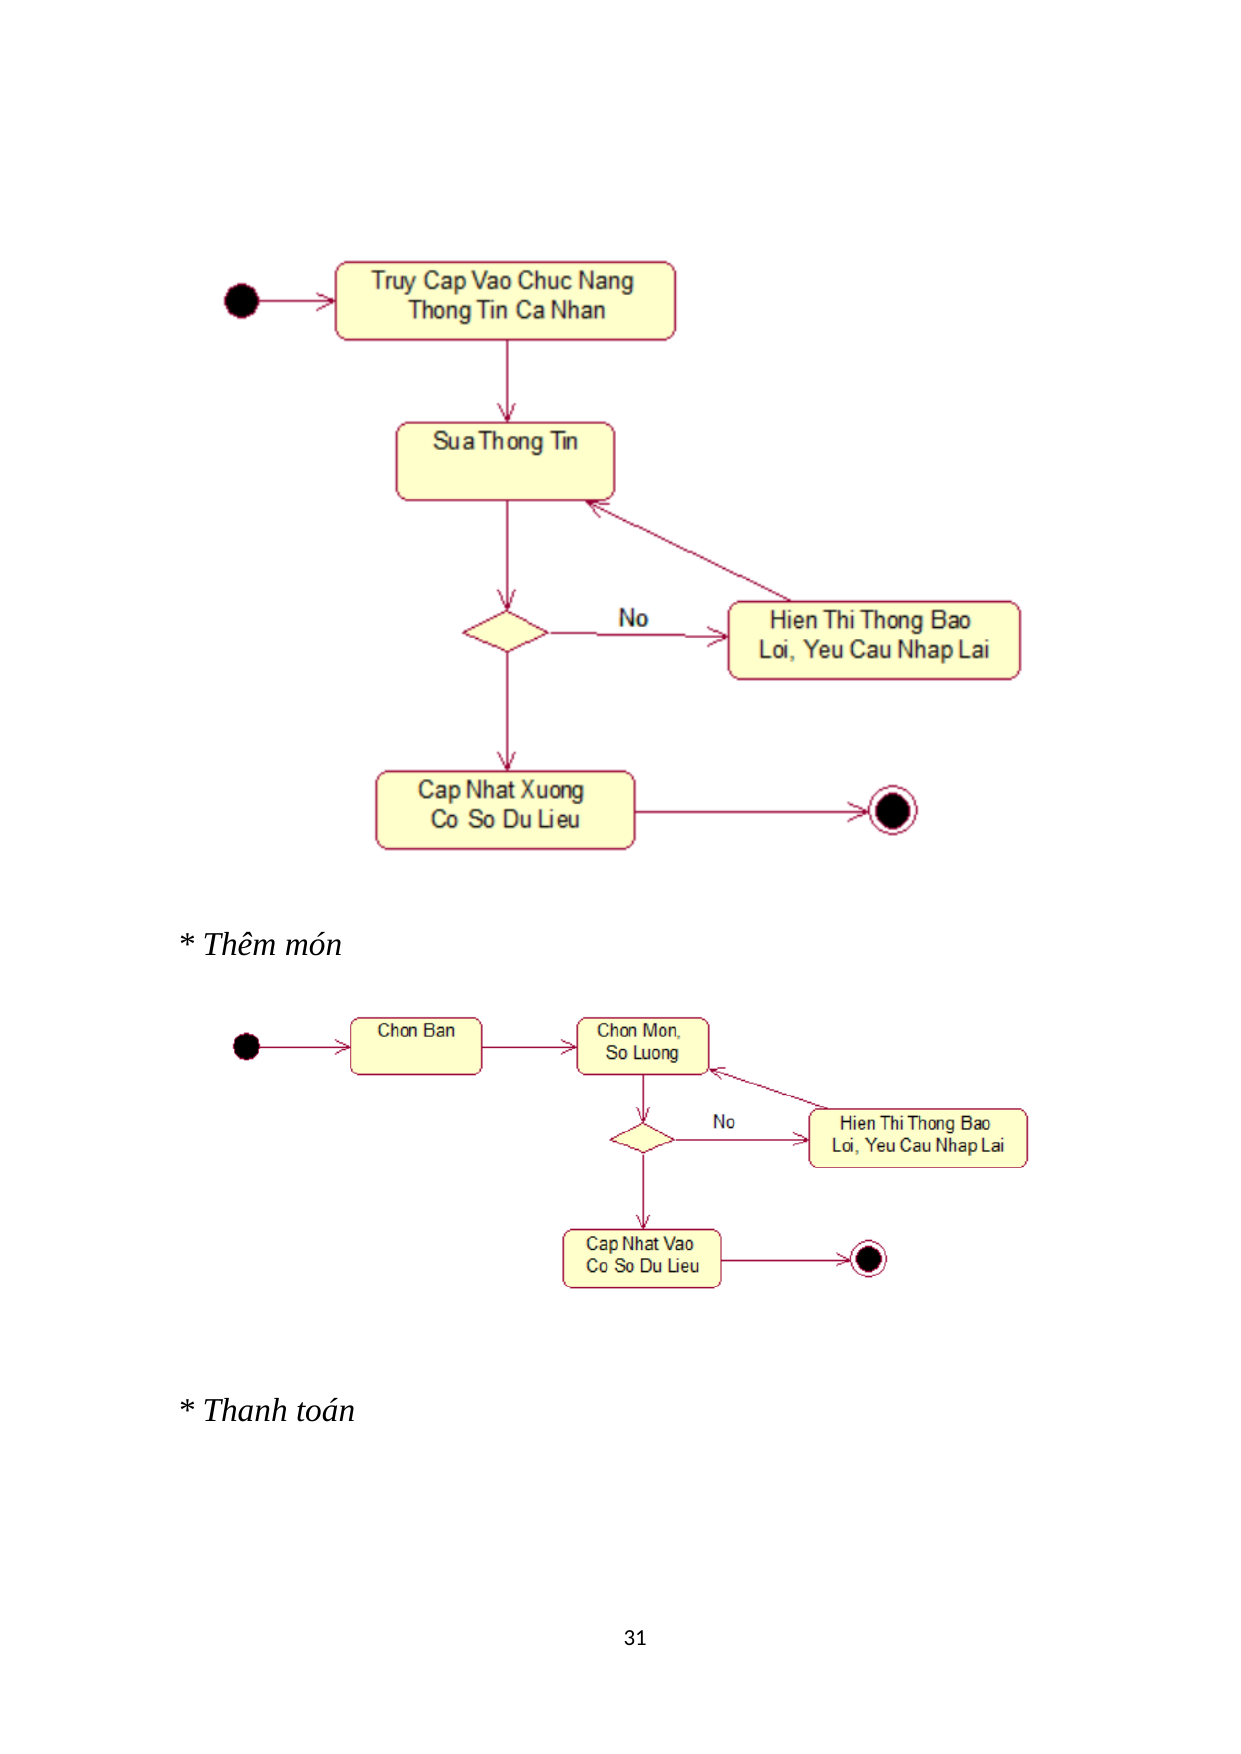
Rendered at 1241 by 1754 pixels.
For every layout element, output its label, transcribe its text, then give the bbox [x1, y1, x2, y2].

list * Thêm món [177, 924, 1092, 963]
picture [177, 177, 1093, 906]
list * Thanh toán [177, 1390, 1092, 1428]
picture [177, 965, 1093, 1322]
